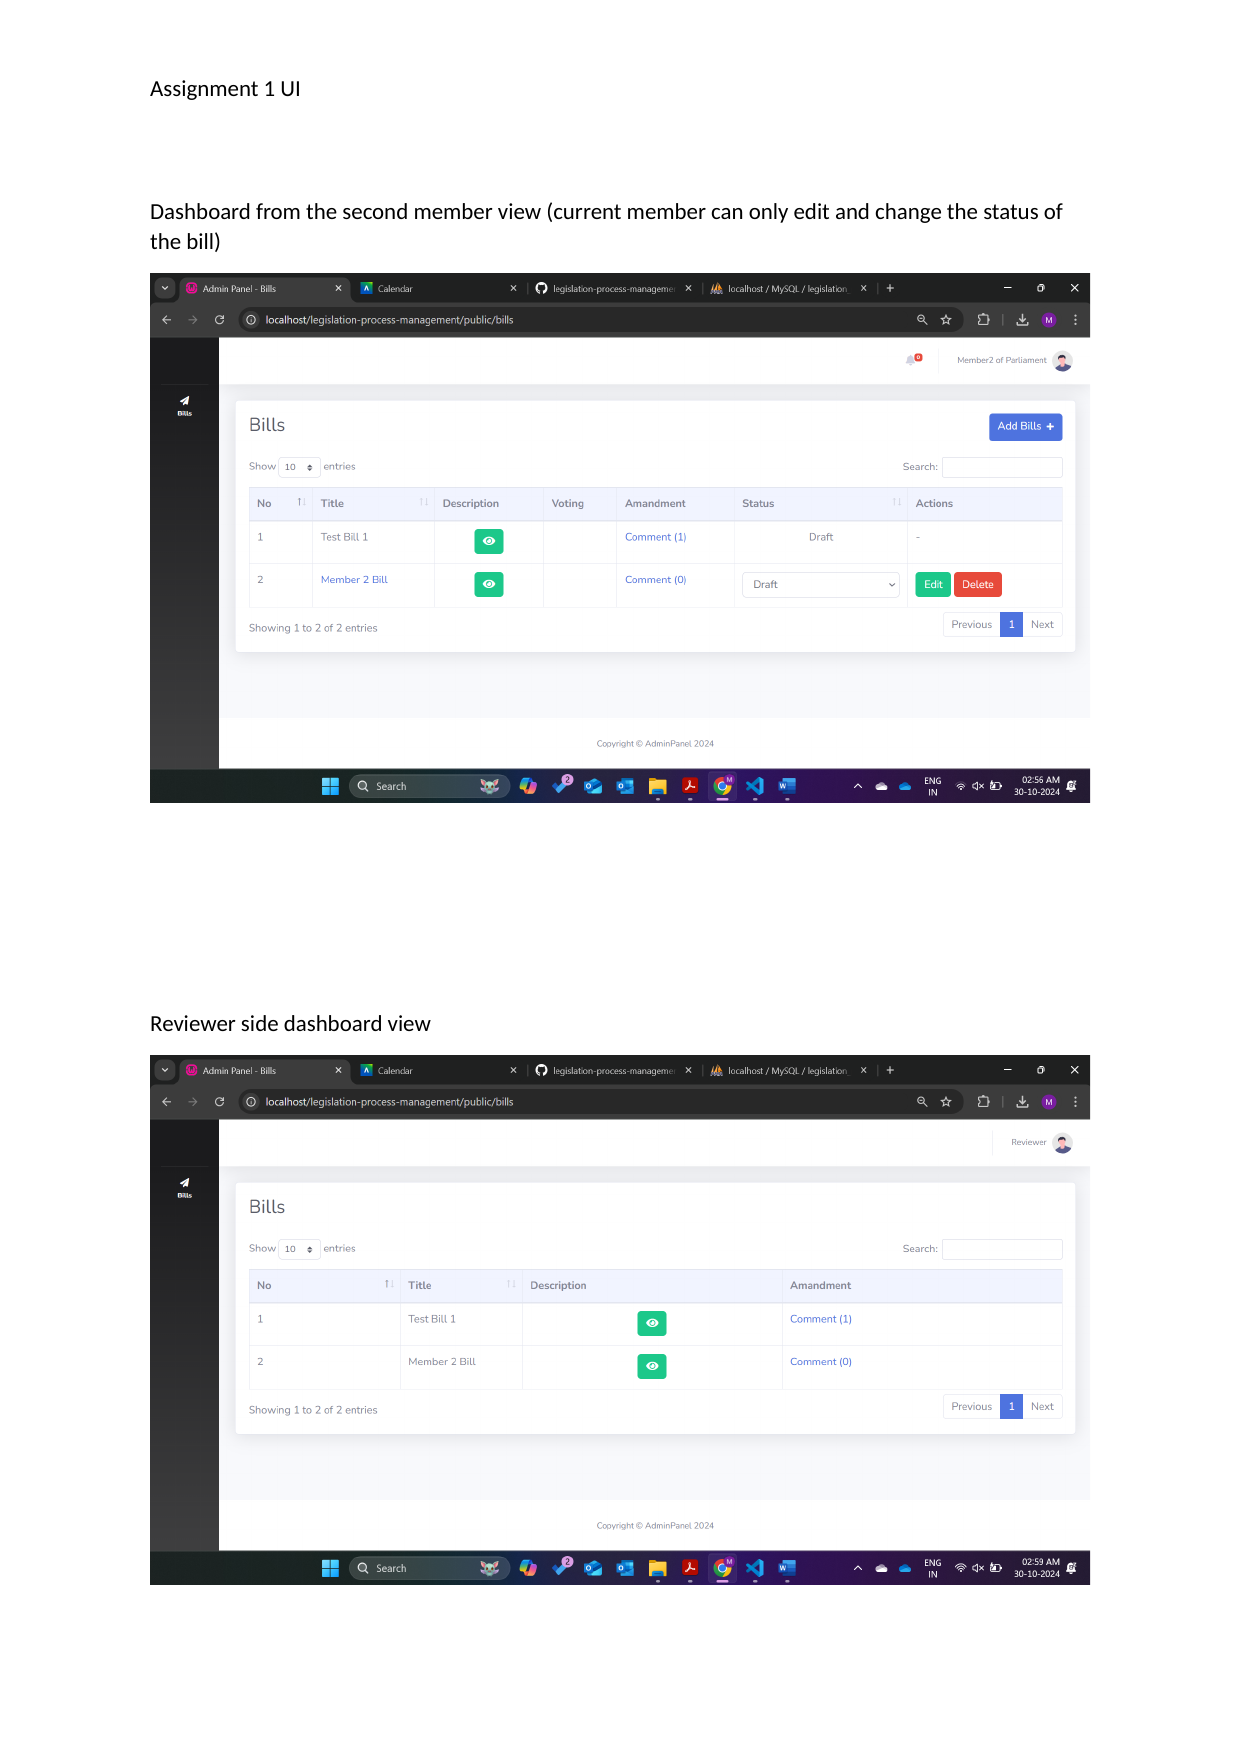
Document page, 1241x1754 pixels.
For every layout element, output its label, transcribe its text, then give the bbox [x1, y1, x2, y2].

text Dashboard from the second member view (current member can only edit and change the status of the bill) [150, 197, 1090, 255]
picture [150, 1055, 1091, 1585]
text Reviewer side dashboard view [150, 1009, 1090, 1037]
picture [150, 273, 1091, 803]
